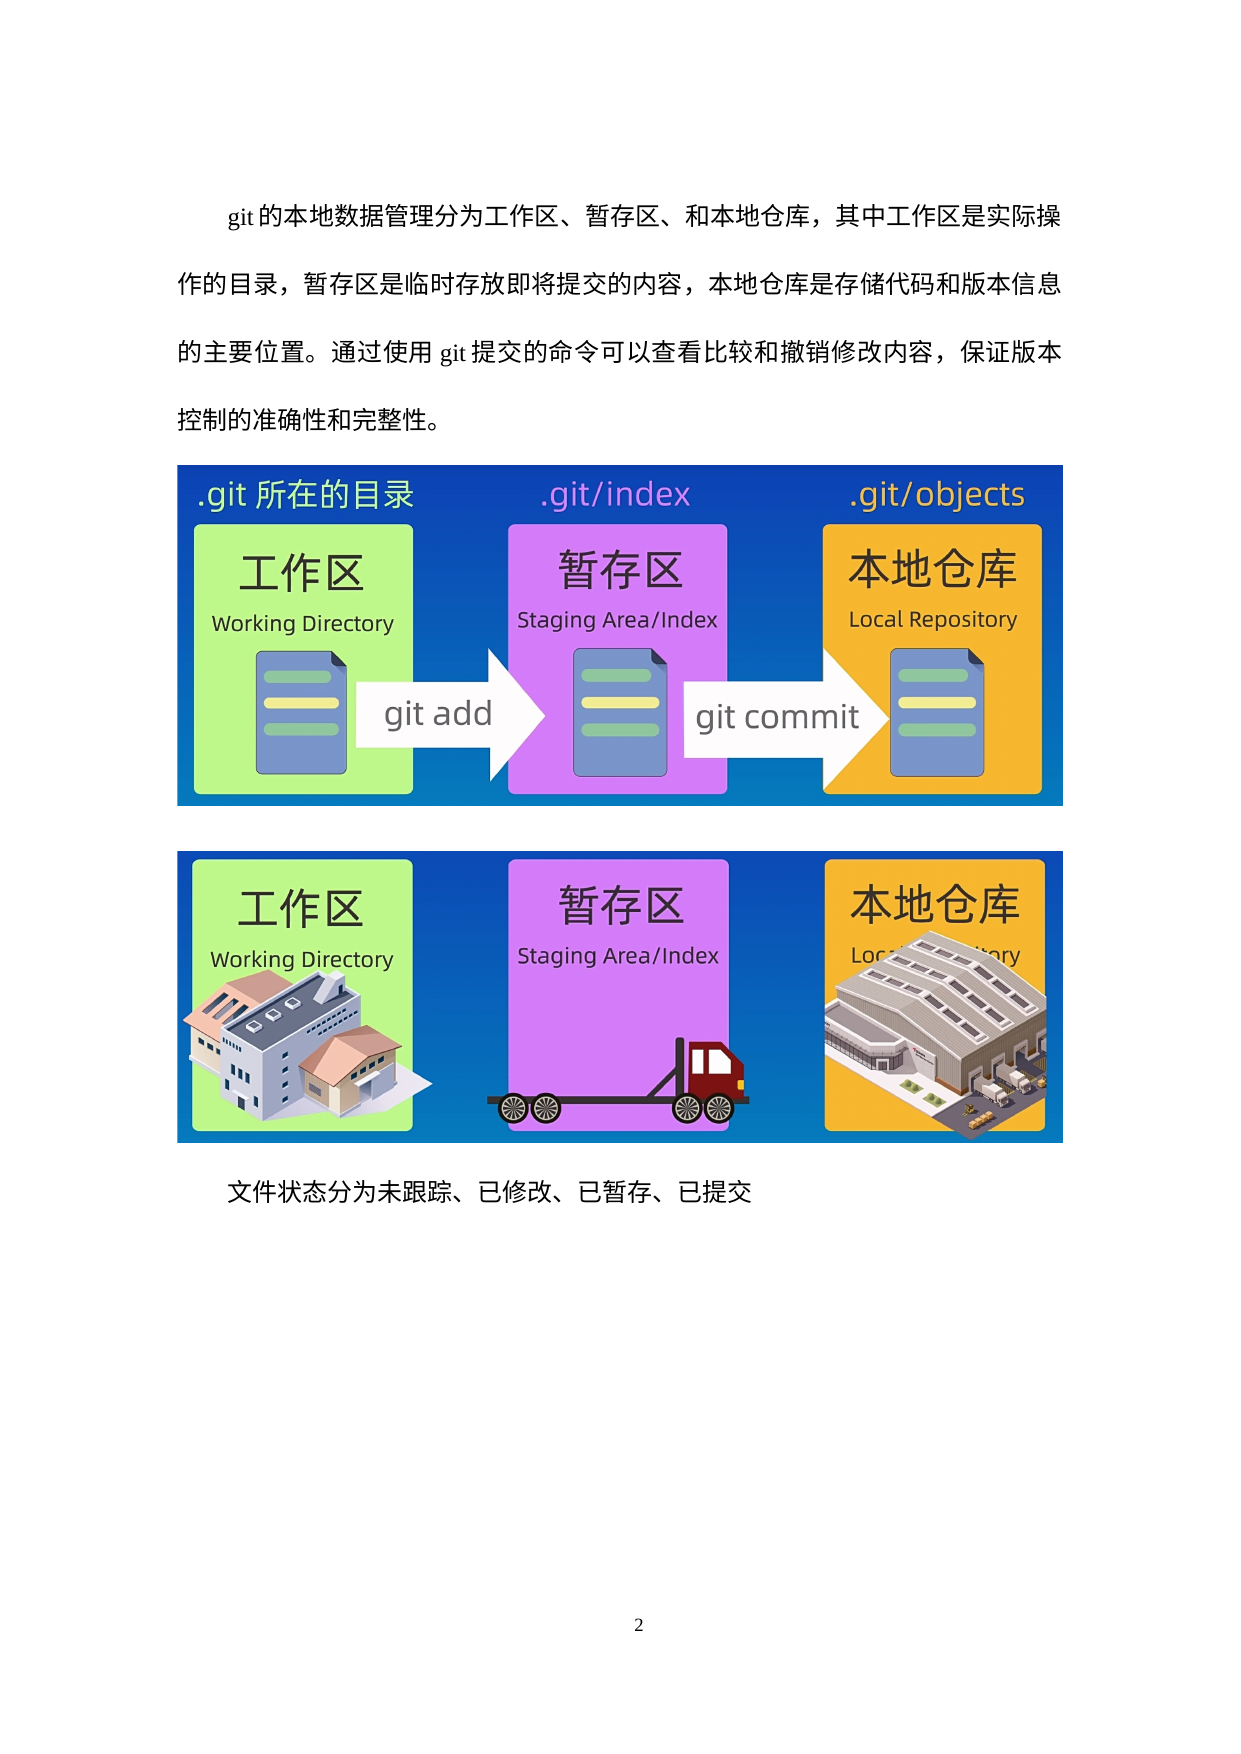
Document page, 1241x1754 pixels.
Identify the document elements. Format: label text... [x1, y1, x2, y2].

picture [177, 851, 1063, 1143]
picture [177, 465, 1063, 806]
text 文件状态分为未跟踪、已修改、已暂存、已提交 [177, 1157, 1063, 1224]
text git的本地数据管理分为工作区、暂存区、和本地仓库，其中工作区是实际操作的目录，暂存区是临时存放即将提交的内容，本地仓库是存储代码和版本信息的主要位置。通过使用git提交的命令可以查看比较和撤销修改内容，保证版本控制的准确性和完整性。 [177, 181, 1063, 452]
